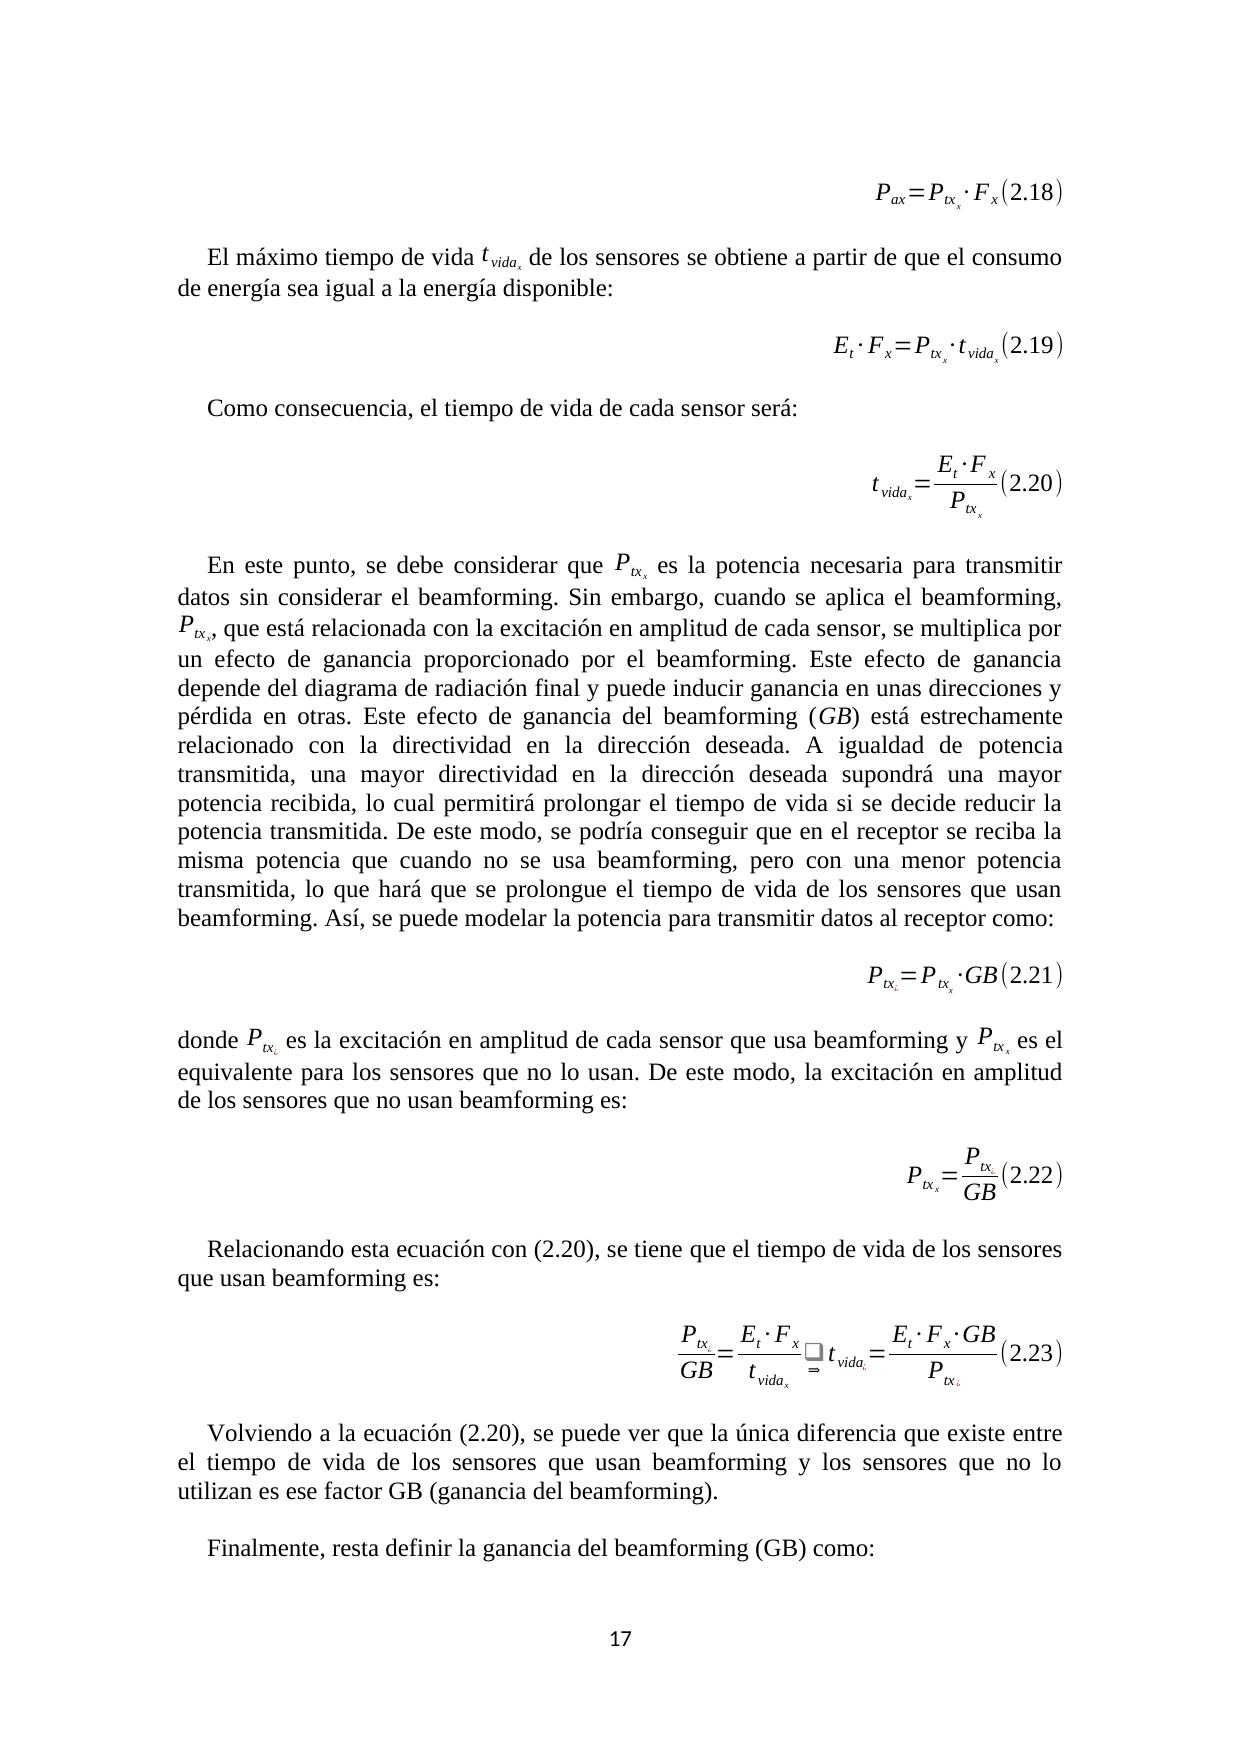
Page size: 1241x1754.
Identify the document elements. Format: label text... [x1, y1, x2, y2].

text Relacionando esta ecuación con (2.20), se tiene que el tiempo de vida de los sensores que usan beamforming es: [177, 1234, 1063, 1292]
text Volviendo a la ecuación (2.20), se puede ver que la única diferencia que existe entre el tiempo de vida de los sensores que usan beamforming y los sensores que no lo utilizan es ese factor GB (ganancia del beamforming). [177, 1418, 1063, 1504]
text Finalmente, resta definir la ganancia del beamforming (GB) como: [177, 1533, 1063, 1562]
text donde es la excitación en amplitud de cada sensor que usa beamforming y es el equivalente para los sensores que no lo usan. De este modo, la excitación en amplitud de los sensores que no usan beamforming es: [177, 1023, 1063, 1114]
text En este punto, se debe considerar que es la potencia necesaria para transmitir datos sin considerar el beamforming. Sin embargo, cuando se aplica el beamforming, , que está relacionada con la excitación en amplitud de cada sensor, se multiplica por un efecto de ganancia proporcionado por el beamforming. Este efecto de ganancia depende del diagrama de radiación final y puede inducir ganancia en unas direcciones y pérdida en otras. Este efecto de ganancia del beamforming (GB) está estrechamente relacionado con la directividad en la dirección deseada. A igualdad de potencia transmitida, una mayor directividad en la dirección deseada supondrá una mayor potencia recibida, lo cual permitirá prolongar el tiempo de vida si se decide reducir la potencia transmitida. De este modo, se podría conseguir que en el receptor se reciba la misma potencia que cuando no se usa beamforming, pero con una menor potencia transmitida, lo que hará que se prolongue el tiempo de vida de los sensores que usan beamforming. Así, se puede modelar la potencia para transmitir datos al receptor como: [177, 548, 1063, 931]
text Como consecuencia, el tiempo de vida de cada sensor será: [177, 393, 1063, 422]
text El máximo tiempo de vida de los sensores se obtiene a partir de que el consumo de energía sea igual a la energía disponible: [177, 239, 1063, 302]
